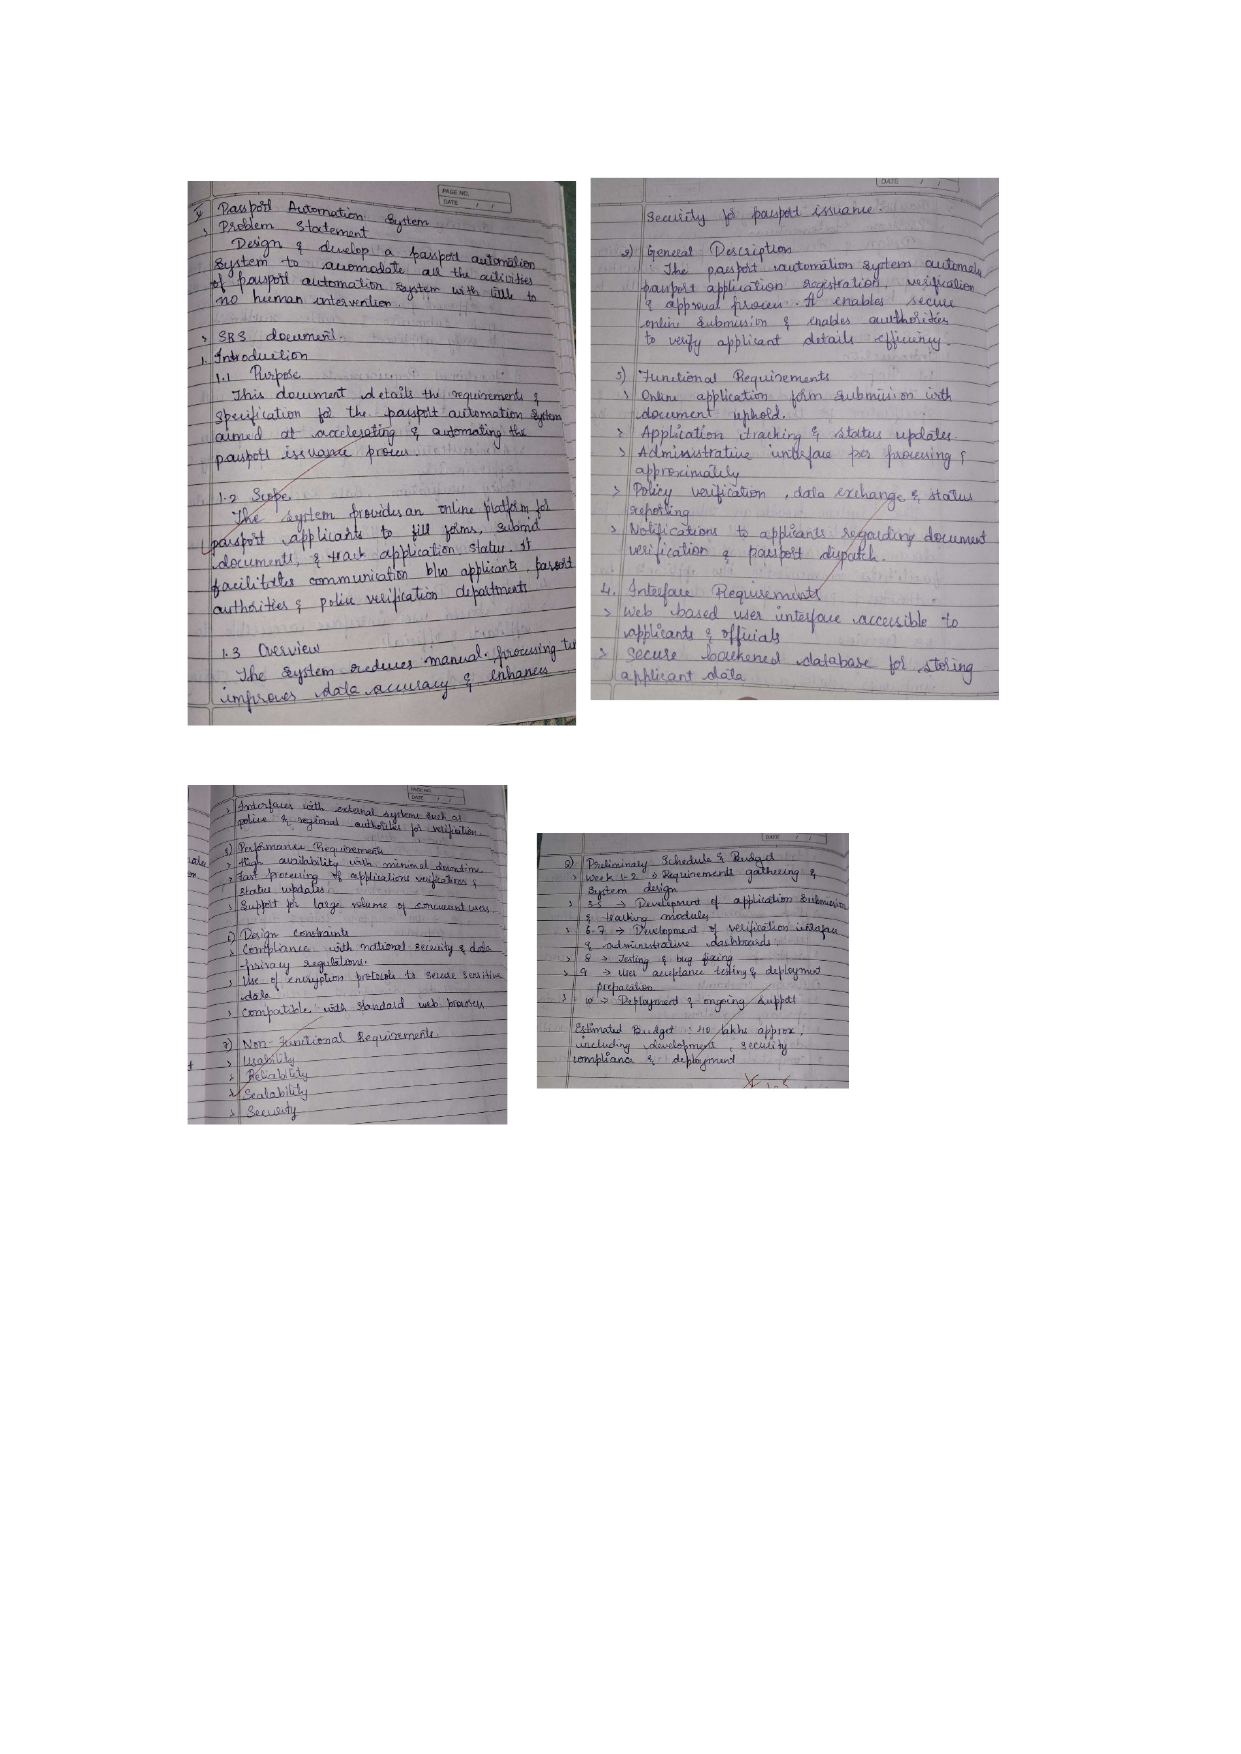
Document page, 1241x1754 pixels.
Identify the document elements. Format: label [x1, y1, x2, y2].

picture [590, 150, 999, 728]
picture [536, 739, 849, 1182]
picture [187, 178, 577, 1182]
